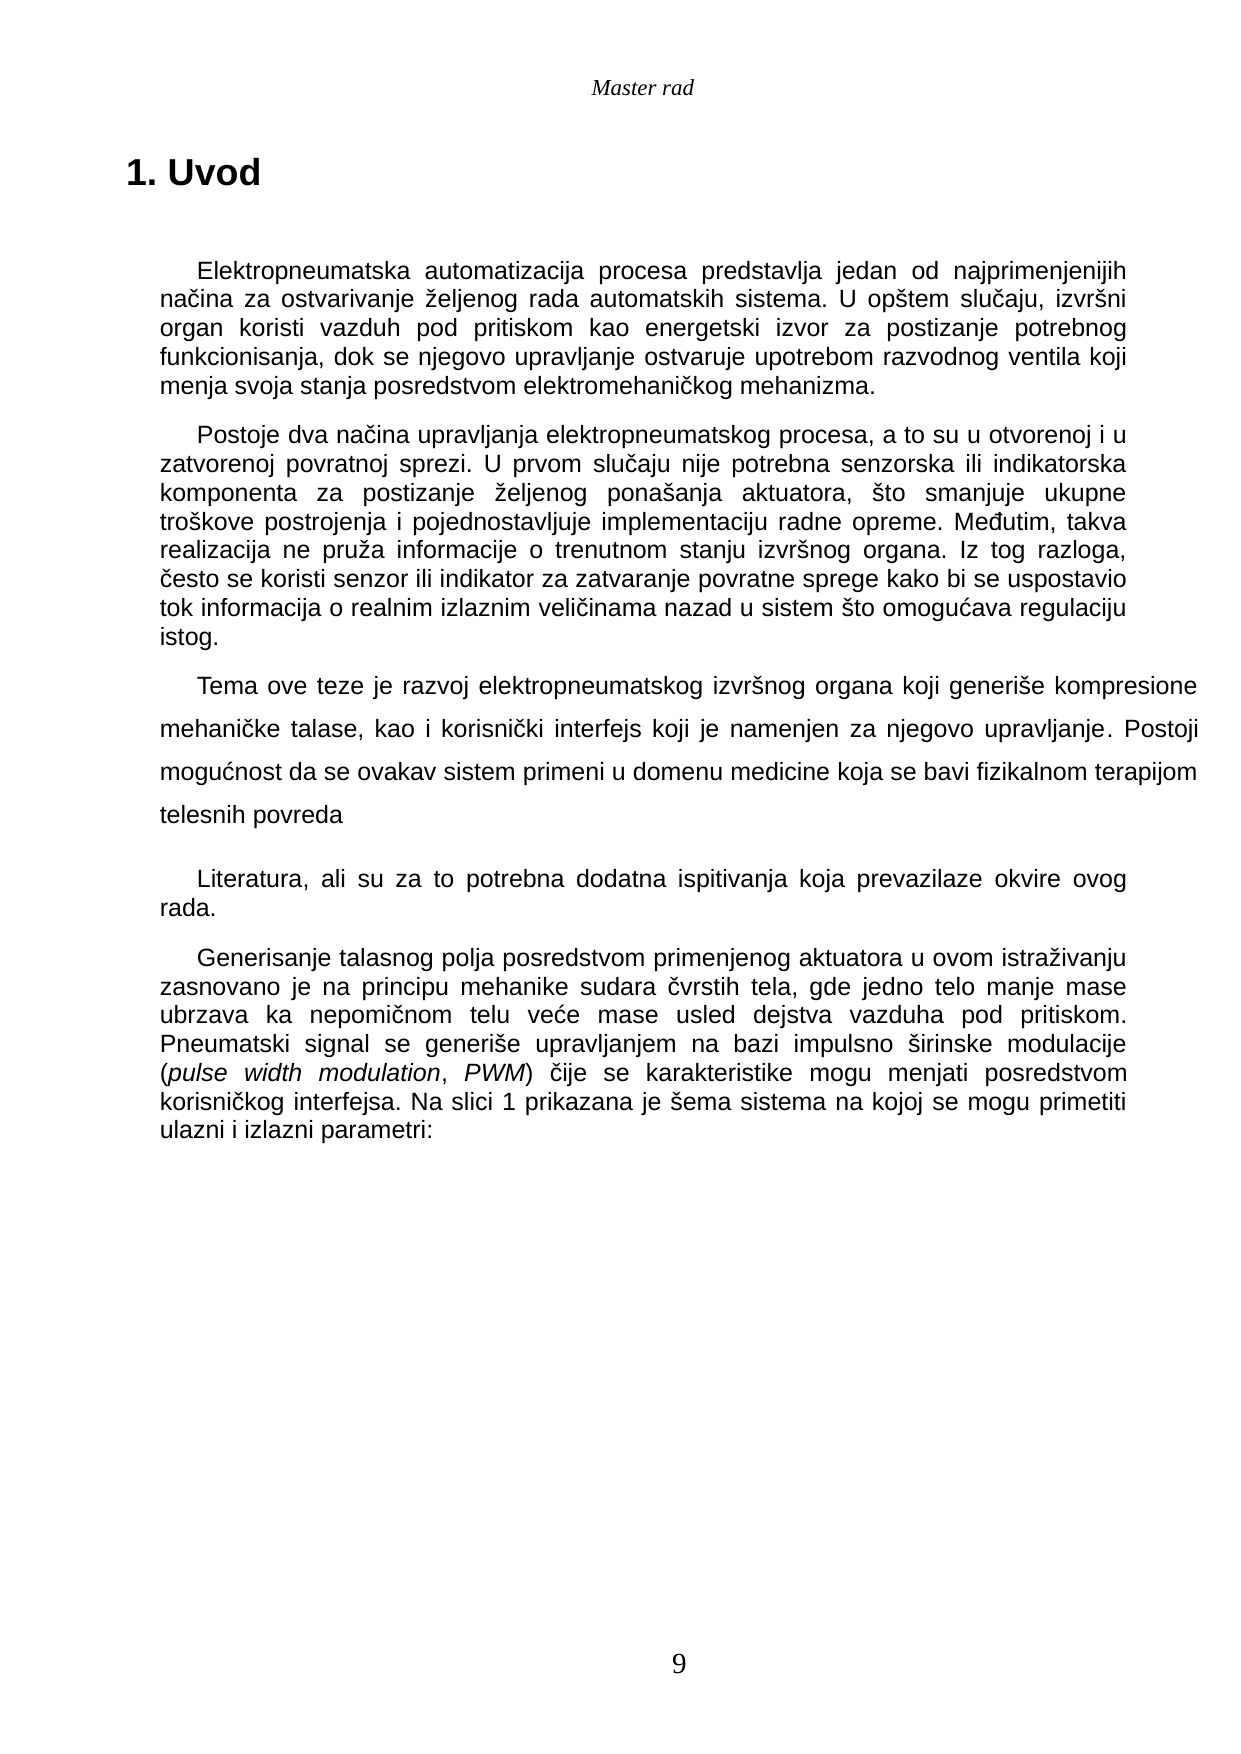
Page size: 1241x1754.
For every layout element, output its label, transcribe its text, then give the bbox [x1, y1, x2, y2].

text Postoje dva načina upravljanja elektropneumatskog procesa, a to su u otvorenoj i u zatvorenoj povratnoj sprezi. U prvom slučaju nije potrebna senzorska ili indikatorska komponenta za postizanje željenog ponašanja aktuatora, što smanjuje ukupne troškove postrojenja i pojednostavljuje implementaciju radne opreme. Međutim, takva realizacija ne pruža informacije o trenutnom stanju izvršnog organa. Iz tog razloga, često se koristi senzor ili indikator za zatvaranje povratne sprege kako bi se uspostavio tok informacija o realnim izlaznim veličinama nazad u sistem što omogućava regulaciju istog. [159, 420, 1128, 650]
text Generisanje talasnog polja posredstvom primenjenog aktuatora u ovom istraživanju zasnovano je na principu mehanike sudara čvrstih tela, gde jedno telo manje mase ubrzava ka nepomičnom telu veće mase usled dejstva vazduha pod pritiskom. Pneumatski signal se generiše upravljanjem na bazi impulsno širinske modulacije (pulse width modulation, PWM) čije se karakteristike mogu menjati posredstvom korisničkog interfejsa. Na slici 1 prikazana je šema sistema na kojoj se mogu primetiti ulazni i izlazni parametri: [159, 943, 1128, 1144]
text Elektropneumatska automatizacija procesa predstavlja jedan od najprimenjenijih načina za ostvarivanje željenog rada automatskih sistema. U opštem slučaju, izvršni organ koristi vazduh pod pritiskom kao energetski izvor za postizanje potrebnog funkcionisanja, dok se njegovo upravljanje ostvaruje upotrebom razvodnog ventila koji menja svoja stanja posredstvom elektromehaničkog mehanizma. [159, 256, 1128, 399]
text [1], ali su za to potrebna dodatna ispitivanja koja prevazilaze okvire ovog rada. [159, 864, 1128, 922]
text Tema ove teze je razvoj elektropneumatskog izvršnog organa koji generiše kompresione mehaničke talase, kao i korisnički interfejs koji je namenjen za njegovo upravljanje. Postoji mogućnost da se ovakav sistem primeni u domenu medicine koja se bavi fizikalnom terapijom telesnih povreda Literatura [159, 671, 1199, 829]
subtitle Uvod [89, 150, 537, 193]
